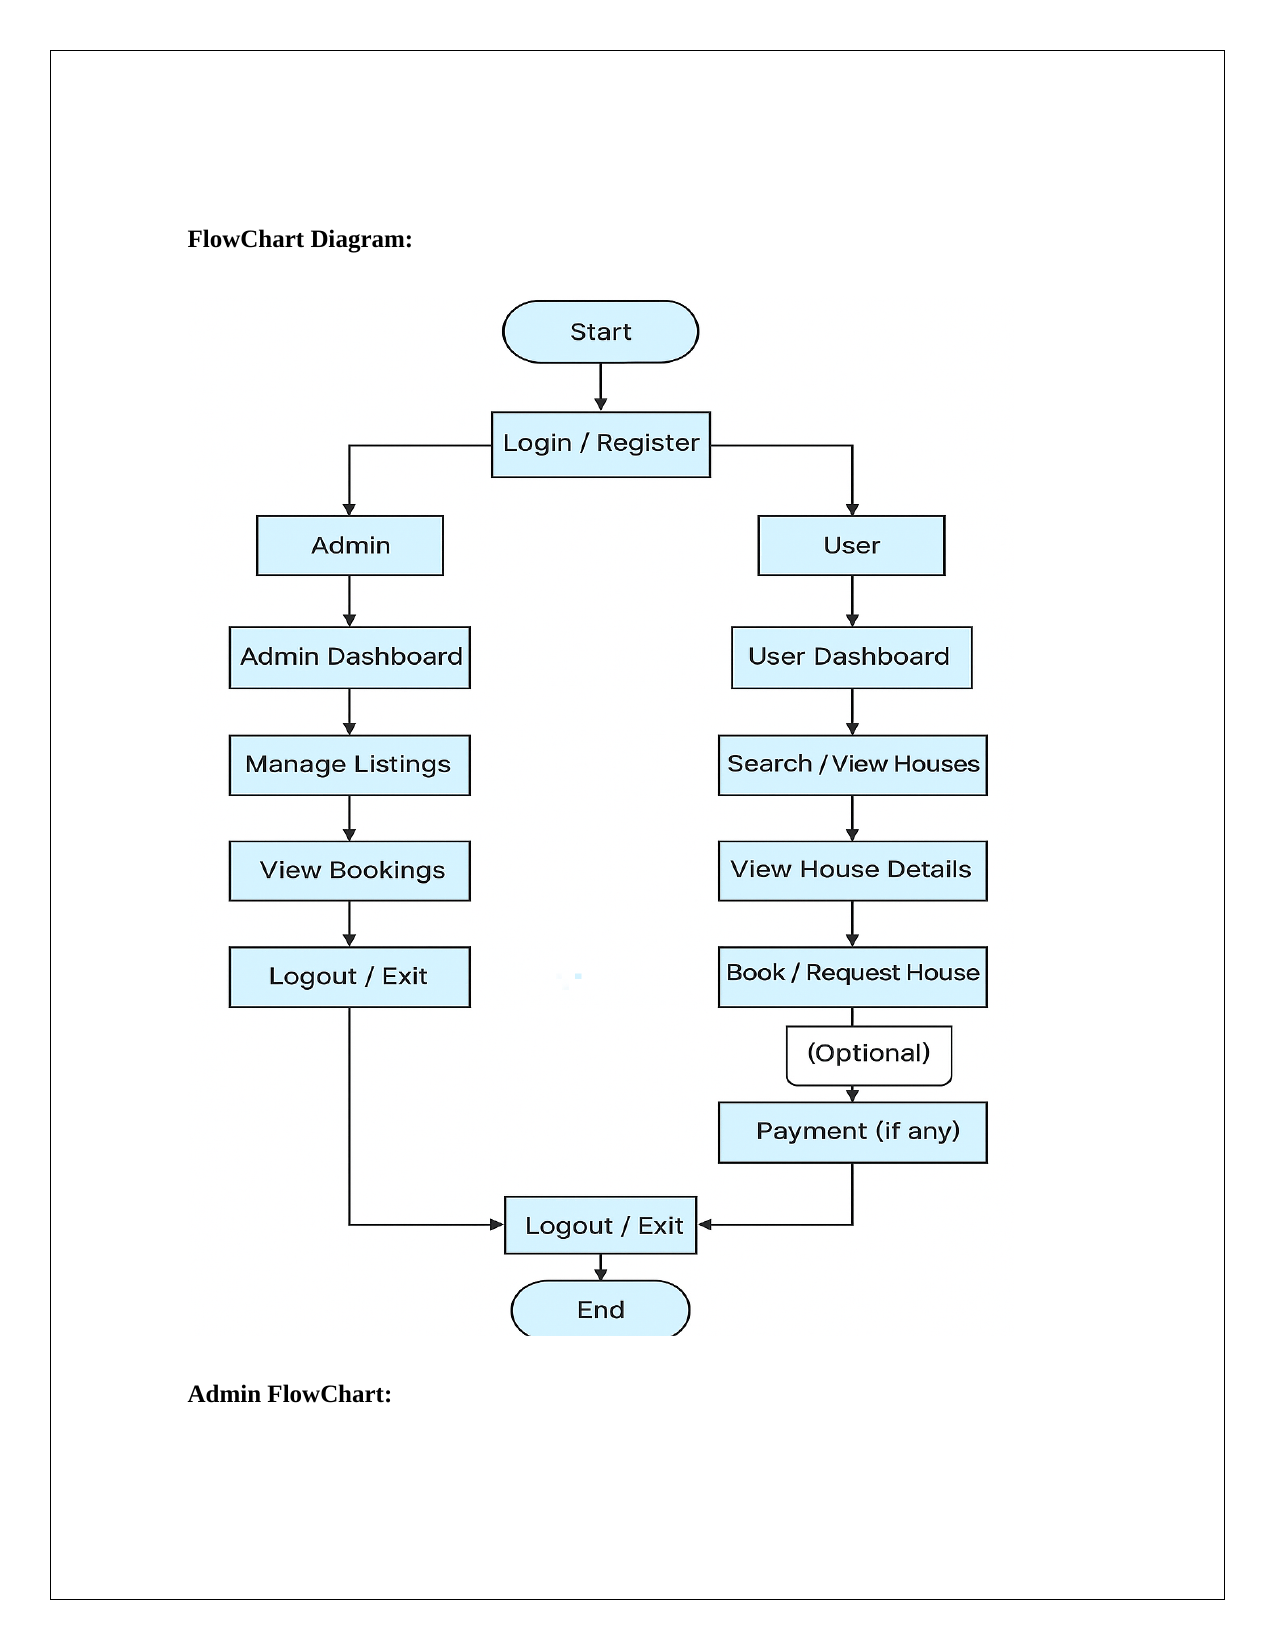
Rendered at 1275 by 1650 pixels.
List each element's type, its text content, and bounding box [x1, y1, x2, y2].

text FlowChart Diagram: [187, 224, 1088, 252]
picture [187, 296, 1014, 1336]
text Admin FlowChart: [187, 1379, 1088, 1408]
